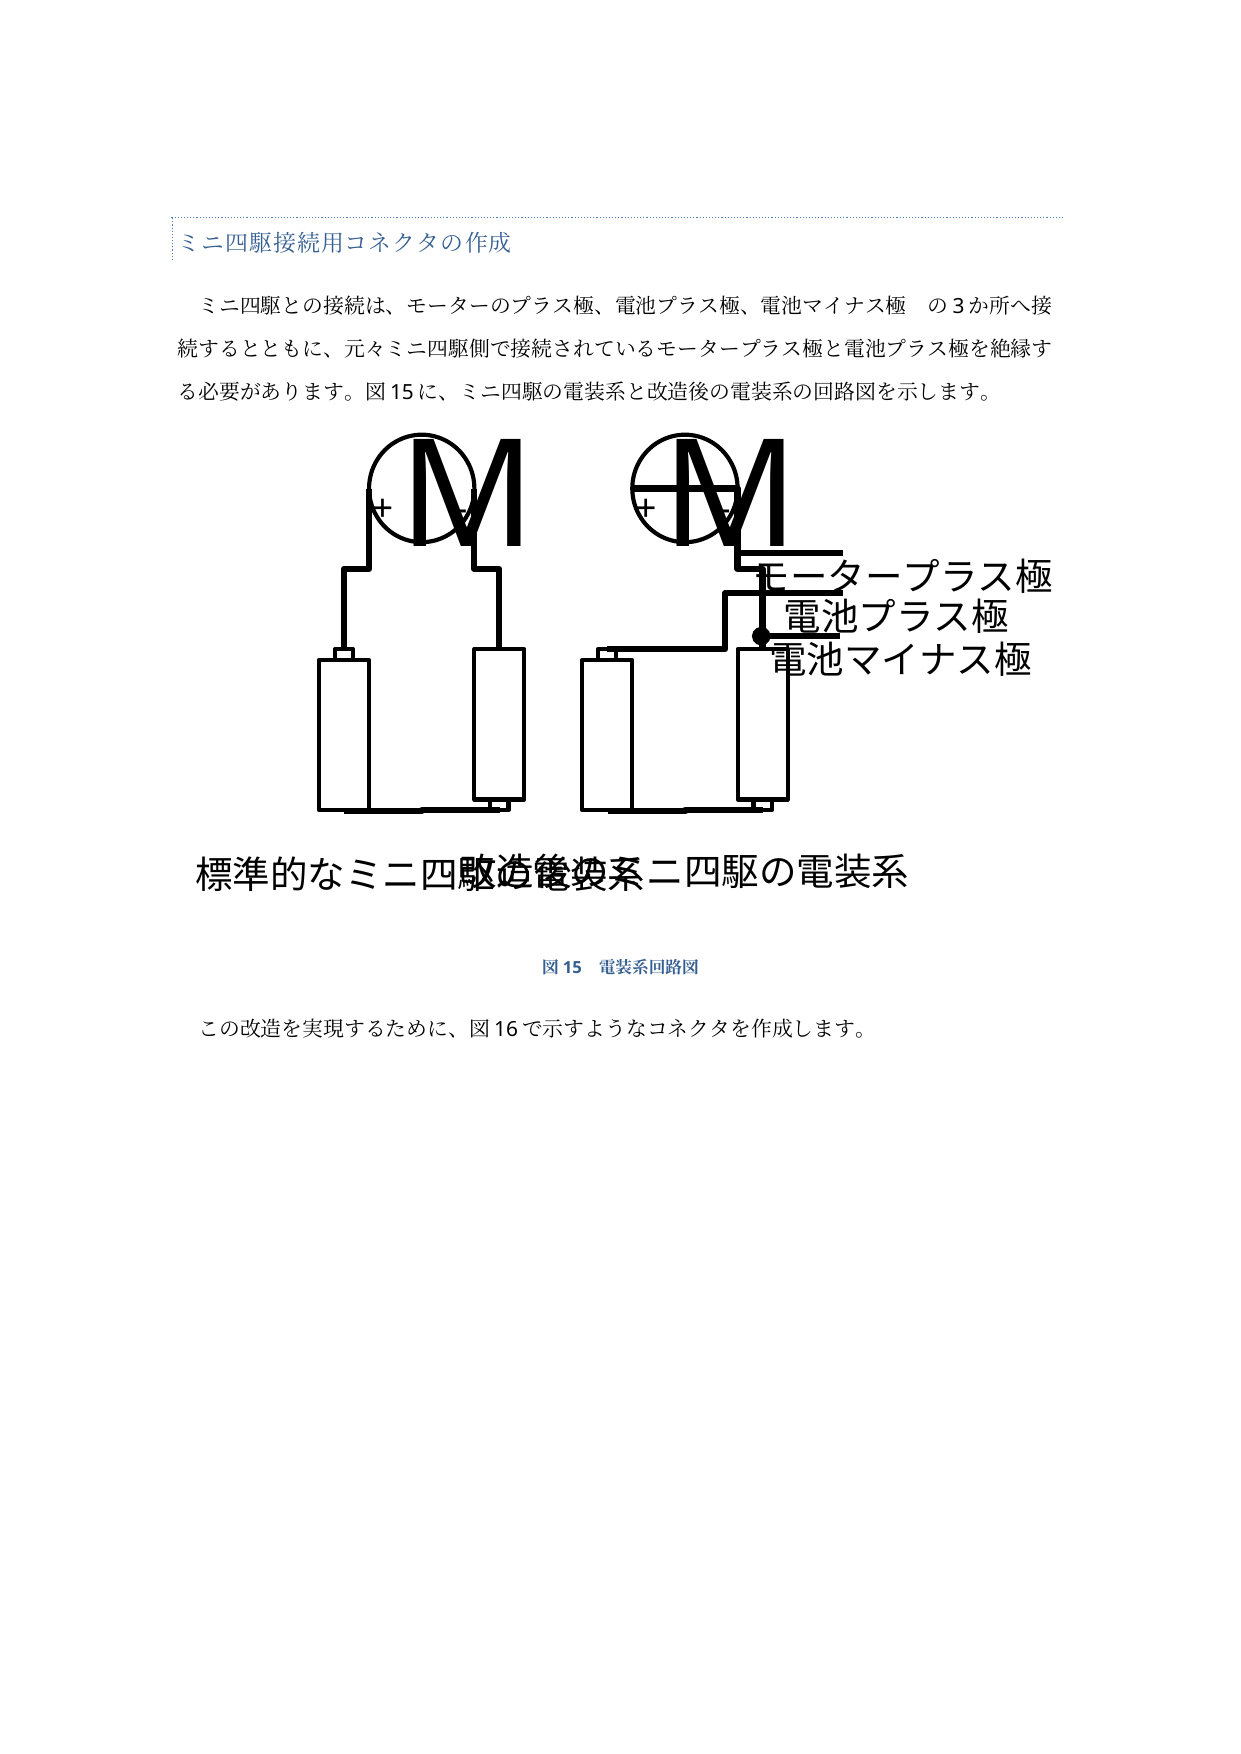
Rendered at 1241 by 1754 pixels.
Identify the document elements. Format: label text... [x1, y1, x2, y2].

subtitle ミニ四駆接続用コネクタの作成 [171, 217, 1063, 260]
text ミニ四駆との接続は、モーターのプラス極、電池プラス極、電池マイナス極 の3か所へ接続するとともに、元々ミニ四駆側で接続されているモータープラス極と電池プラス極を絶縁する必要があります。図15に、ミニ四駆の電装系と改造後の電装系の回路図を示します。 [177, 286, 1063, 409]
text この改造を実現するために、図16で示すようなコネクタを作成します。 [177, 1009, 1063, 1047]
text 図 15 電装系回路図 [177, 947, 1063, 985]
